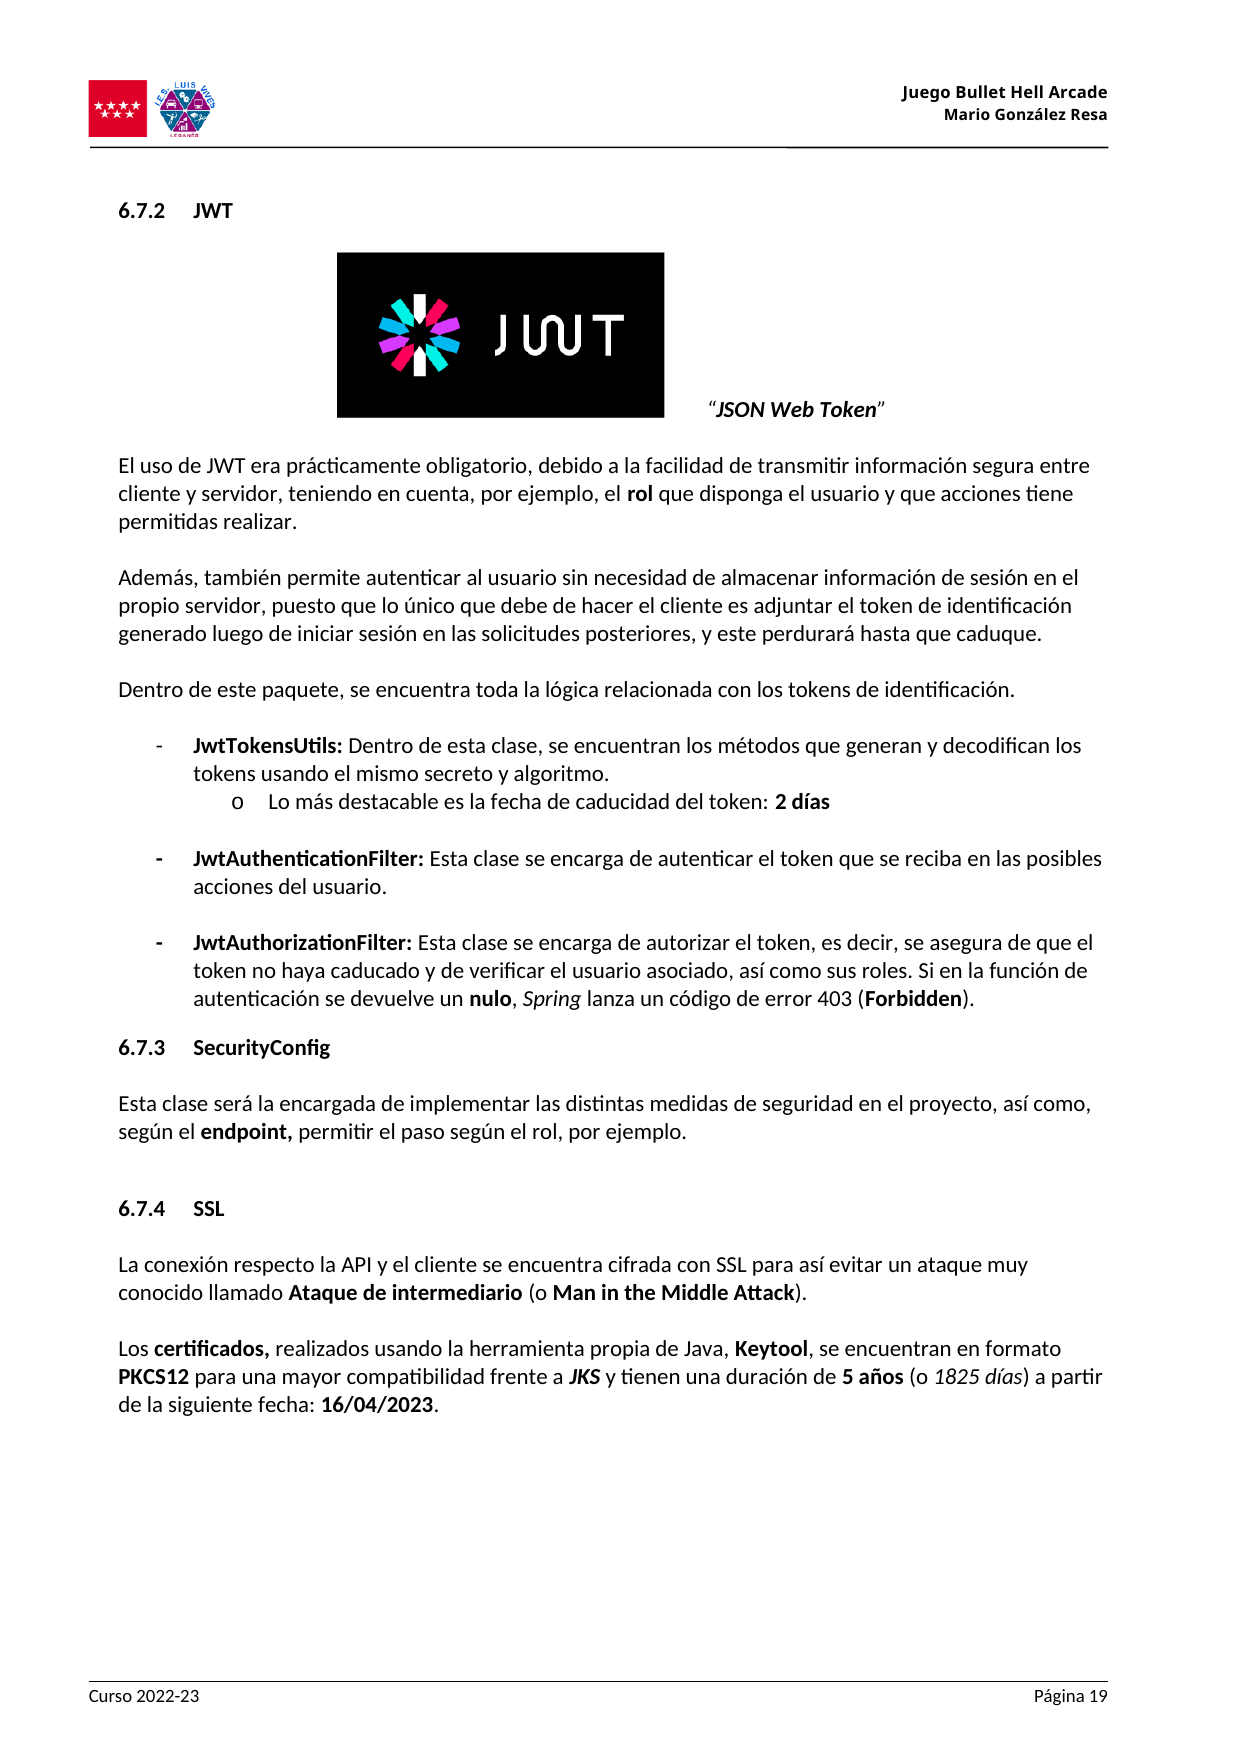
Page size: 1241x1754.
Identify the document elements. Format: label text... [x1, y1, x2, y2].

list JwtAuthorizationFilter: Esta clase se encarga de autorizar el token, es decir, se asegura de que el token no haya caducado y de verificar el usuario asociado, así como sus roles. Si en la función de autenticación se devuelve un nulo, Spring lanza un código de error 403 (Forbidden). [156, 928, 1107, 1012]
text El uso de JWT era prácticamente obligatorio, debido a la facilidad de transmitir información segura entre cliente y servidor, teniendo en cuenta, por ejemplo, el rol que disponga el usuario y que acciones tiene permitidas realizar. [118, 451, 1107, 535]
text Los certificados, realizados usando la herramienta propia de Java, Keytool, se encuentran en formato PKCS12 para una mayor compatibilidad frente a JKS y tienen una duración de 5 años (o 1825 días) a partir de la siguiente fecha: 16/04/2023. [118, 1334, 1107, 1418]
picture [337, 252, 665, 418]
text Esta clase será la encargada de implementar las distintas medidas de seguridad en el proyecto, así como, según el endpoint, permitir el paso según el rol, por ejemplo. [118, 1089, 1107, 1145]
subtitle SSL [118, 1194, 1107, 1222]
list JwtTokensUtils: Dentro de esta clase, se encuentran los métodos que generan y decodifican los tokens usando el mismo secreto y algoritmo. [156, 731, 1107, 787]
list Lo más destacable es la fecha de caducidad del token: 2 días [231, 787, 1107, 816]
subtitle JWT [118, 197, 1107, 225]
text La conexión respecto la API y el cliente se encuentra cifrada con SSL para así evitar un ataque muy conocido llamado Ataque de intermediario (o Man in the Middle Attack). [118, 1250, 1107, 1306]
text Dentro de este paquete, se encuentra toda la lógica relacionada con los tokens de identificación. [118, 675, 1107, 703]
text Además, también permite autenticar al usuario sin necesidad de almacenar información de sesión en el propio servidor, puesto que lo único que debe de hacer el cliente es adjuntar el token de identificación generado luego de iniciar sesión en las solicitudes posteriores, y este perdurará hasta que caduque. [118, 563, 1107, 647]
list JwtAuthenticationFilter: Esta clase se encarga de autenticar el token que se reciba en las posibles acciones del usuario. [156, 844, 1107, 900]
subtitle SecurityConfig [118, 1033, 1107, 1061]
picture [87, 80, 215, 136]
